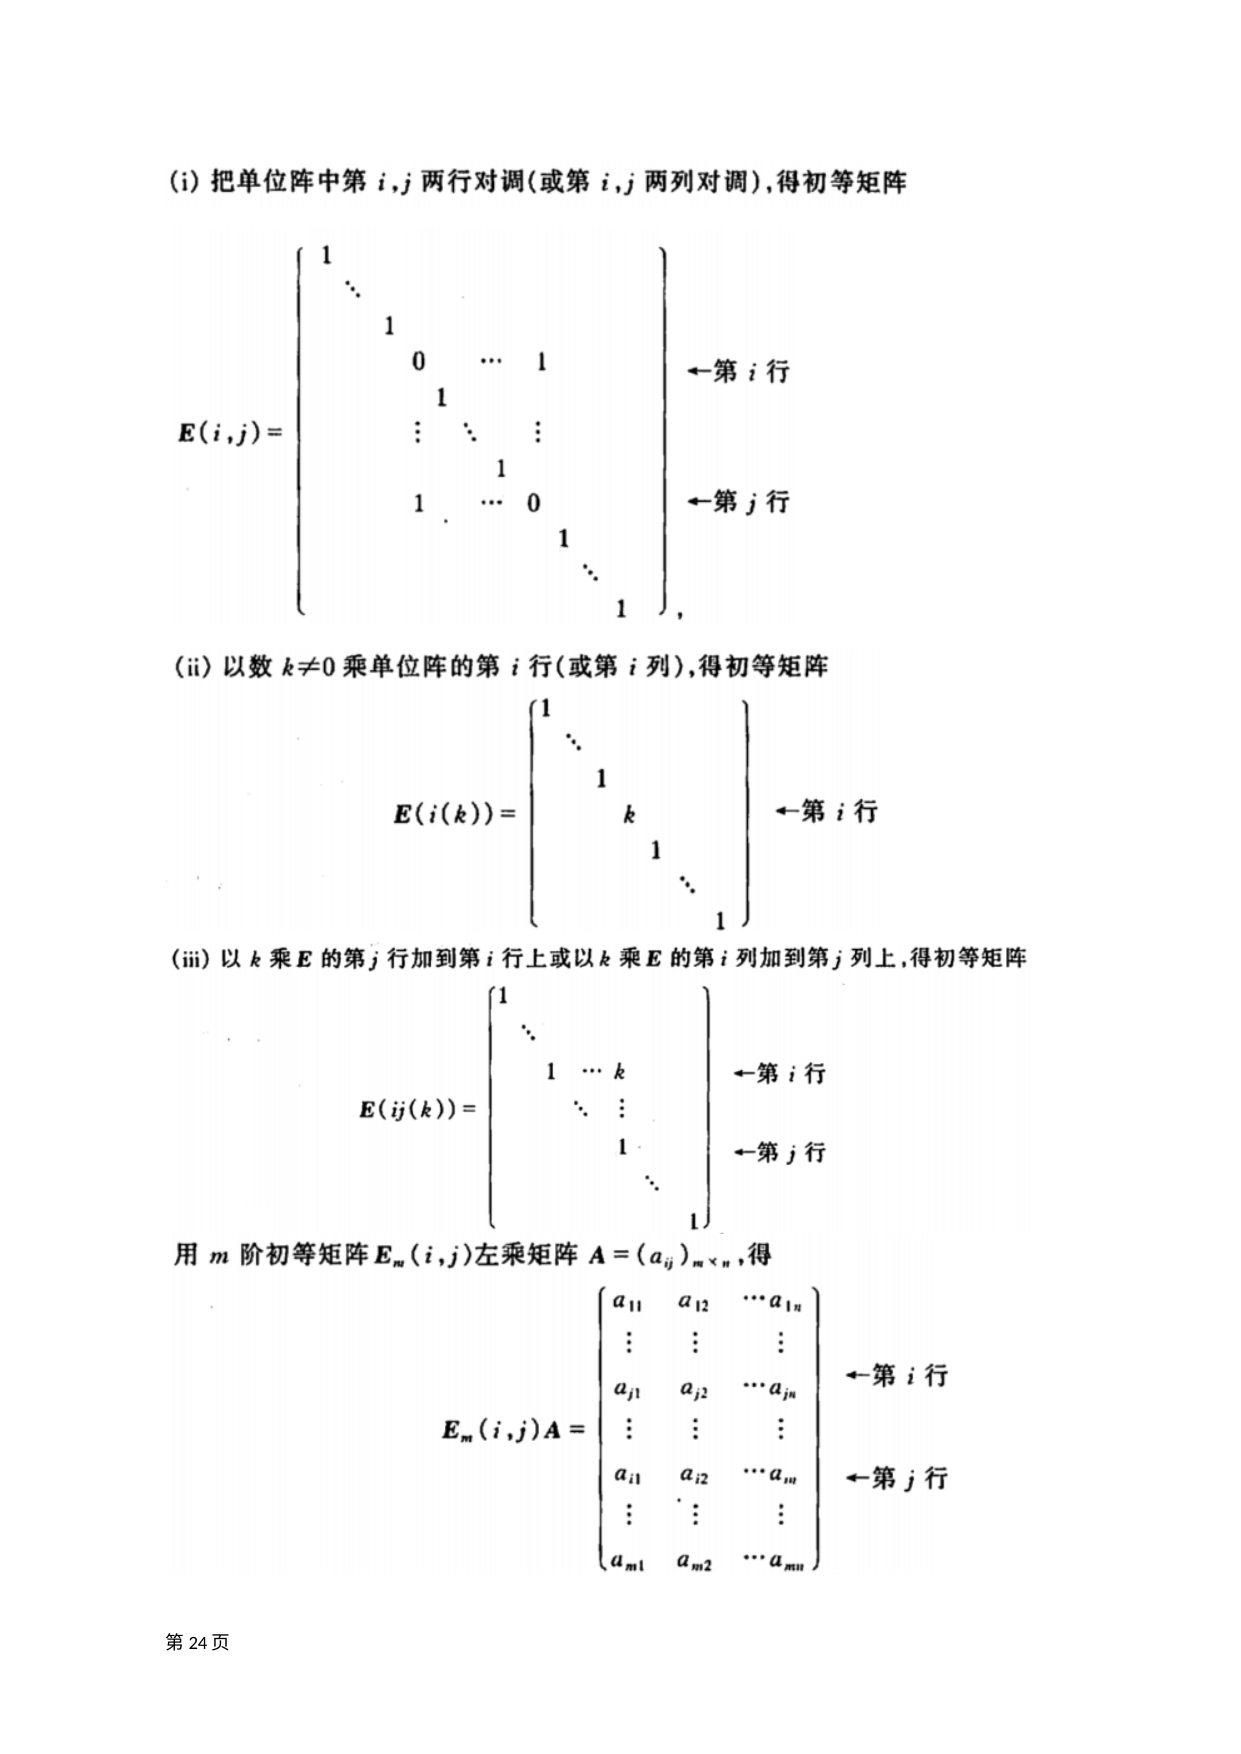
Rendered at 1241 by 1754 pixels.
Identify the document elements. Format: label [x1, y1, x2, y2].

picture [165, 942, 1031, 1574]
picture [165, 649, 881, 932]
picture [165, 227, 801, 624]
picture [165, 162, 911, 209]
